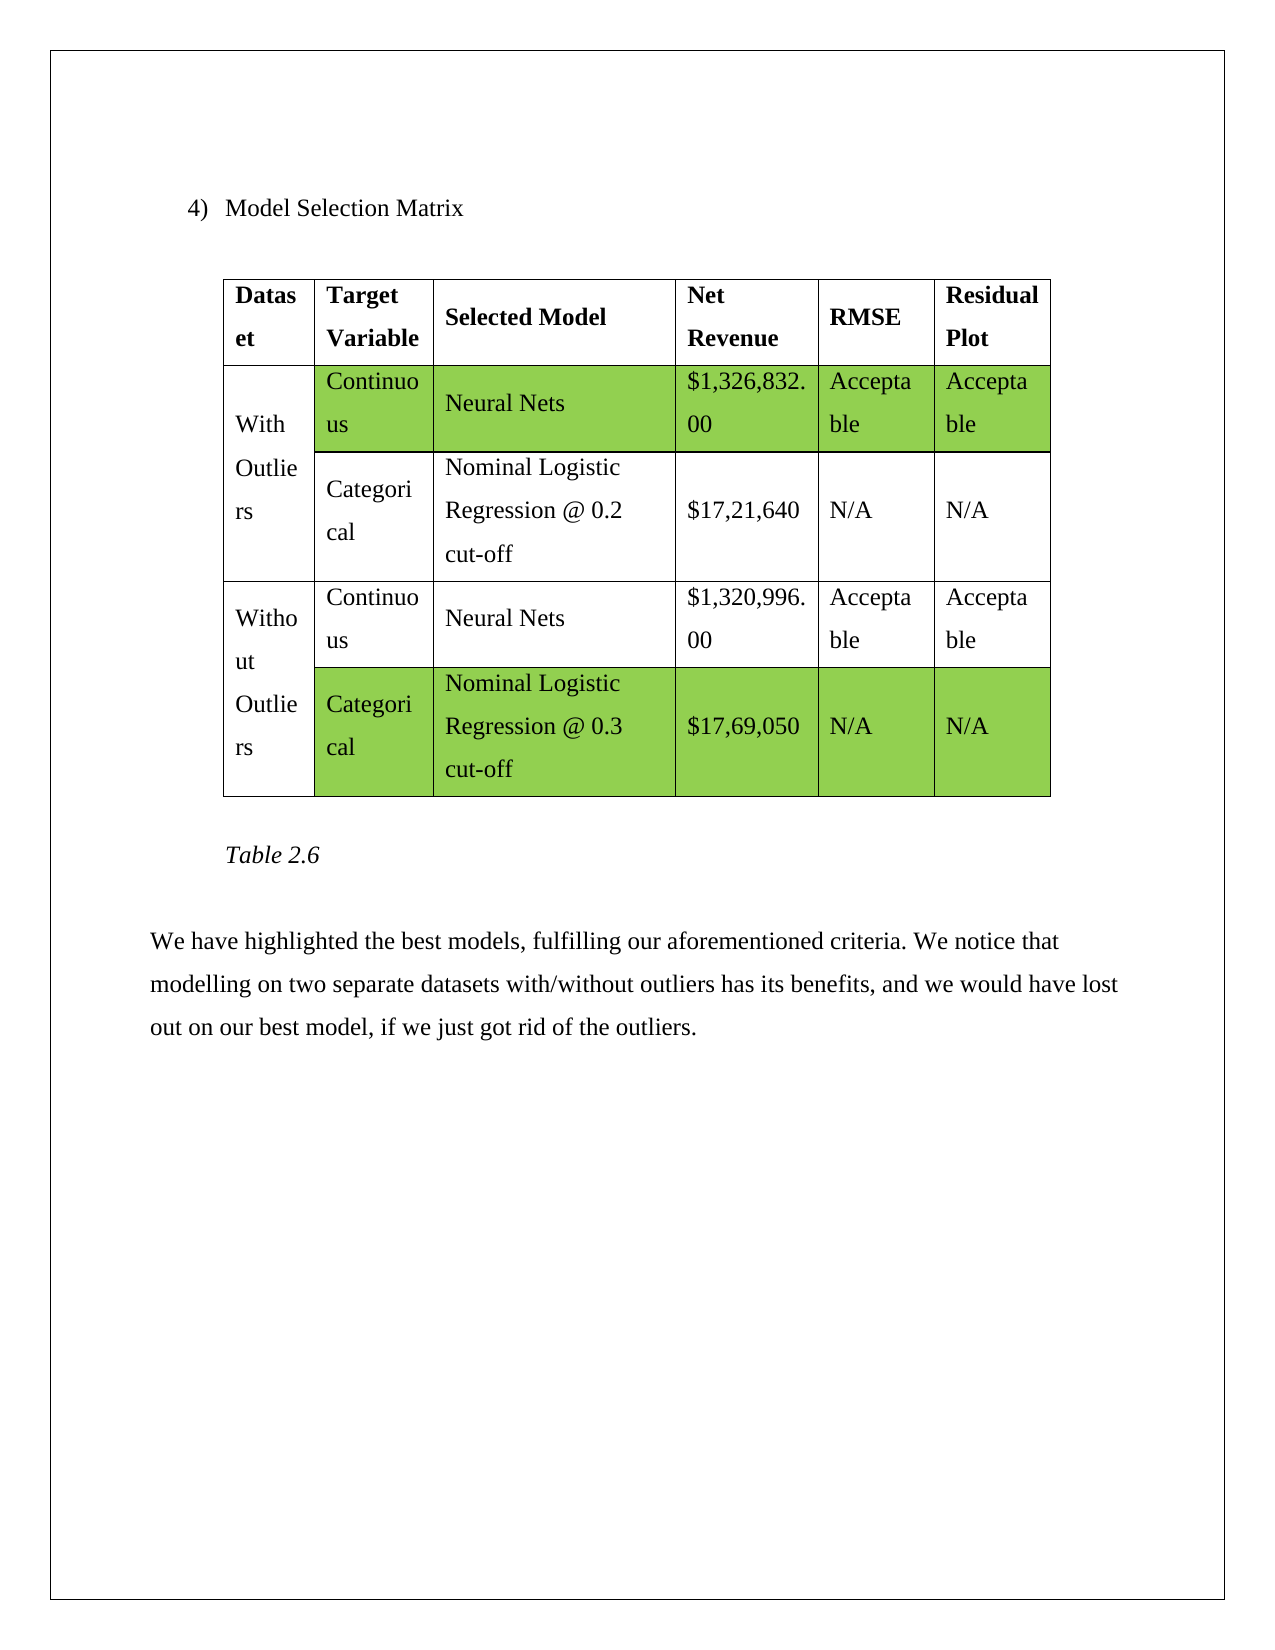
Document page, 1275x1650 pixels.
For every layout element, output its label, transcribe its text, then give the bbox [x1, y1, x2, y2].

table_cell Neural Nets [434, 366, 675, 451]
table_cell $17,21,640 [676, 453, 818, 581]
table_cell Acceptable [935, 582, 1050, 667]
table_cell Nominal Logistic Regression @ 0.3 cut-off [434, 668, 675, 796]
table_cell Continuous [315, 366, 433, 451]
table_header Residual Plot [935, 280, 1050, 365]
text We have highlighted the best models, fulfilling our aforementioned criteria. We notice that modelling on two separate datasets with/without outliers has its benefits, and we would have lost out on our best model, if we just got rid of the outliers. [150, 926, 1125, 1041]
table_cell N/A [819, 668, 934, 796]
table_header Target Variable [315, 280, 433, 365]
table_header Selected Model [434, 280, 675, 365]
list Model Selection Matrix [187, 193, 1125, 222]
table_cell With Outliers [224, 366, 314, 581]
table_cell $1,326,832.00 [676, 366, 818, 451]
table_cell Nominal Logistic Regression @ 0.2 cut-off [434, 453, 675, 581]
table_cell N/A [935, 453, 1050, 581]
table_cell Categorical [315, 453, 433, 581]
table_cell N/A [935, 668, 1050, 796]
table_header Dataset [224, 280, 314, 365]
table_cell Acceptable [935, 366, 1050, 451]
table_cell Continuous [315, 582, 433, 667]
table_cell Acceptable [819, 582, 934, 667]
table_cell $1,320,996.00 [676, 582, 818, 667]
table_cell $17,69,050 [676, 668, 818, 796]
table_cell Neural Nets [434, 582, 675, 667]
table_cell N/A [819, 453, 934, 581]
table_header Net Revenue [676, 280, 818, 365]
list Table 2.6 [225, 840, 1125, 869]
table_cell Without Outliers [224, 582, 314, 796]
table_cell Acceptable [819, 366, 934, 451]
table_cell Categorical [315, 668, 433, 796]
table_header RMSE [819, 280, 934, 365]
